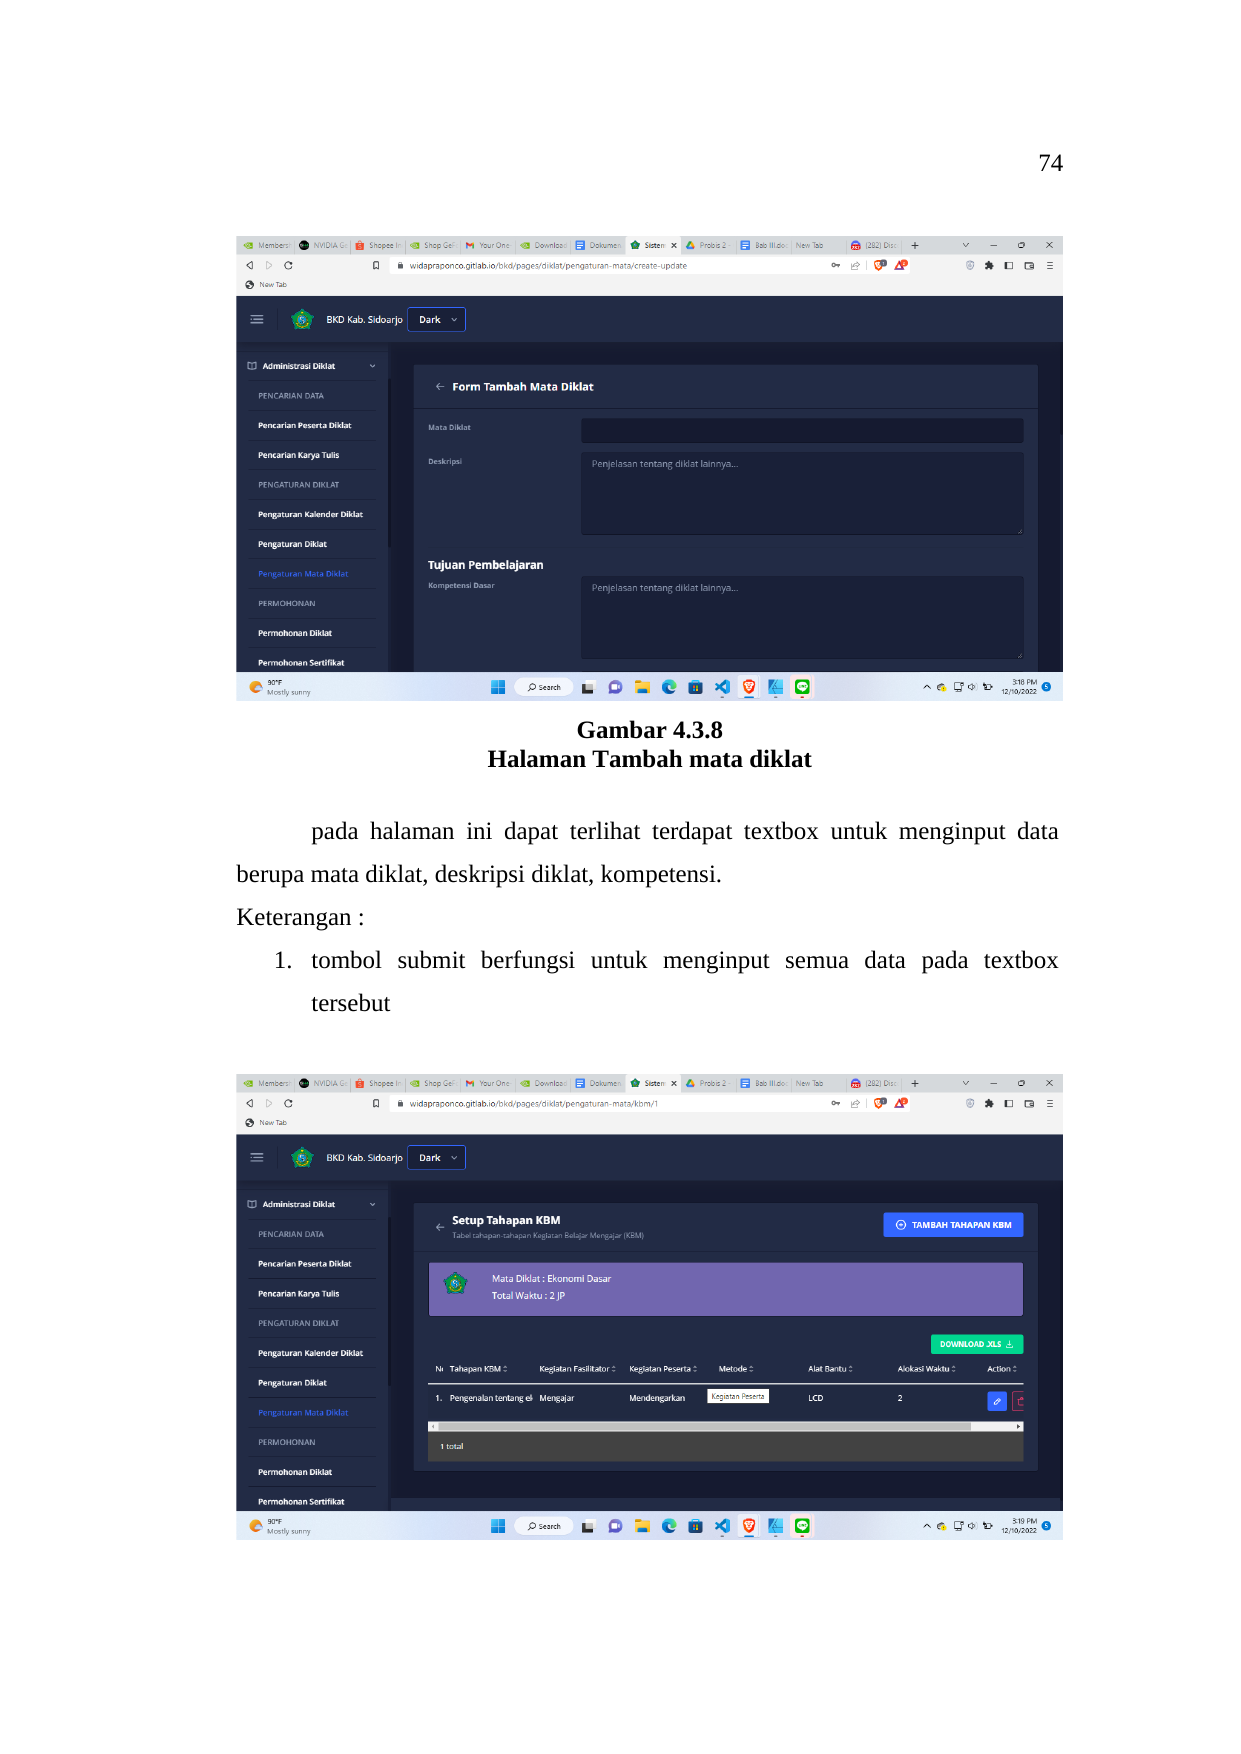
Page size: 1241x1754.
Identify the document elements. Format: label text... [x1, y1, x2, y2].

list tombol submit berfungsi untuk menginput semua data pada textbox tersebut [274, 945, 1060, 1017]
picture [236, 236, 1063, 701]
picture [236, 1074, 1063, 1540]
text Keterangan : [236, 902, 1060, 931]
text Gambar 4.3.8 [236, 715, 1063, 744]
text pada halaman ini dapat terlihat terdapat textbox untuk menginput data berupa mata diklat, deskripsi diklat, kompetensi. [236, 816, 1060, 888]
text Halaman Tambah mata diklat [236, 744, 1063, 773]
